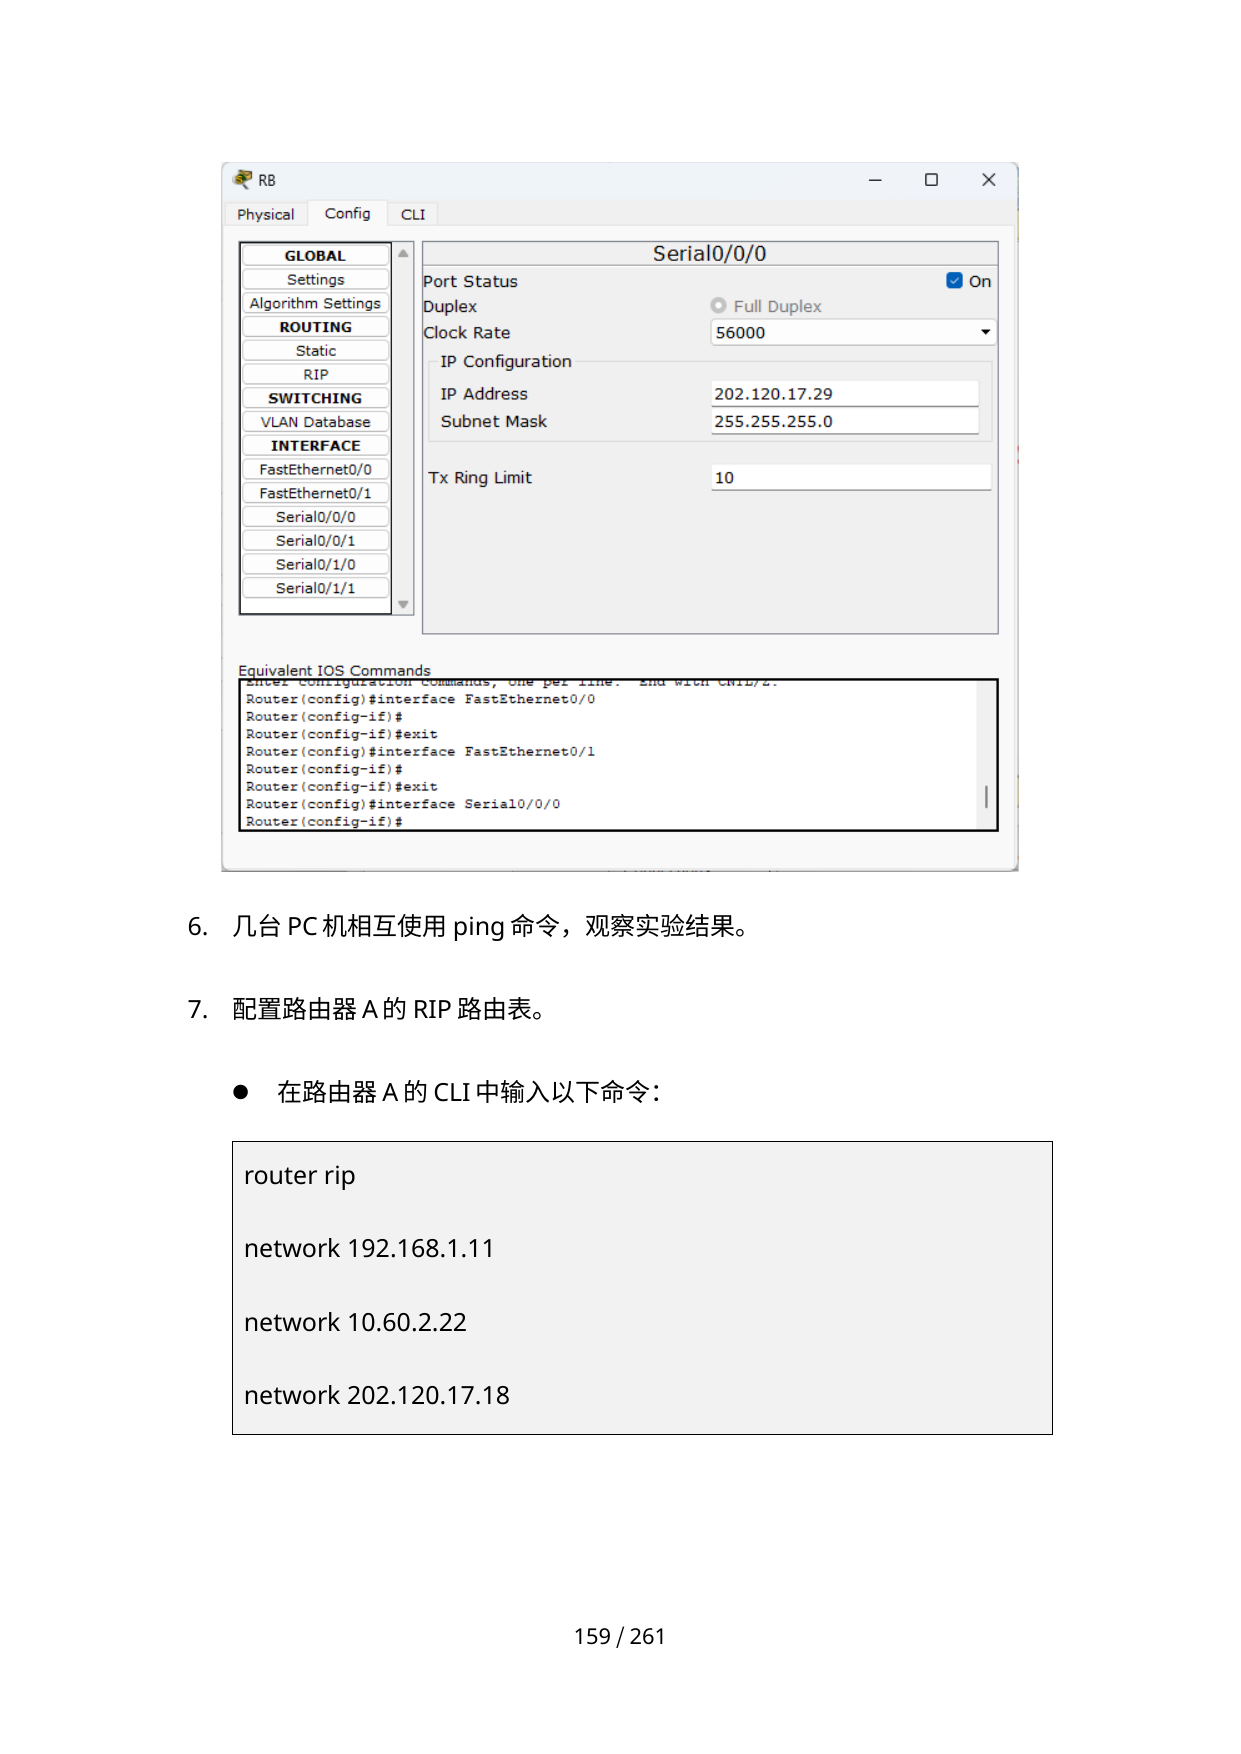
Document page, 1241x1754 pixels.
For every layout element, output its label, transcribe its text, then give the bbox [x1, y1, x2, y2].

list 几台PC机相互使用ping命令，观察实验结果。 [187, 892, 1053, 957]
picture [221, 162, 1019, 872]
table_header router rip network 192.168.1.11 network 10.60.2.22 network 202.120.17.18 [233, 1142, 1052, 1434]
list 在路由器A的CLI中输入以下命令： [231, 1058, 1053, 1123]
list 配置路由器A的RIP路由表。 [187, 975, 1053, 1040]
